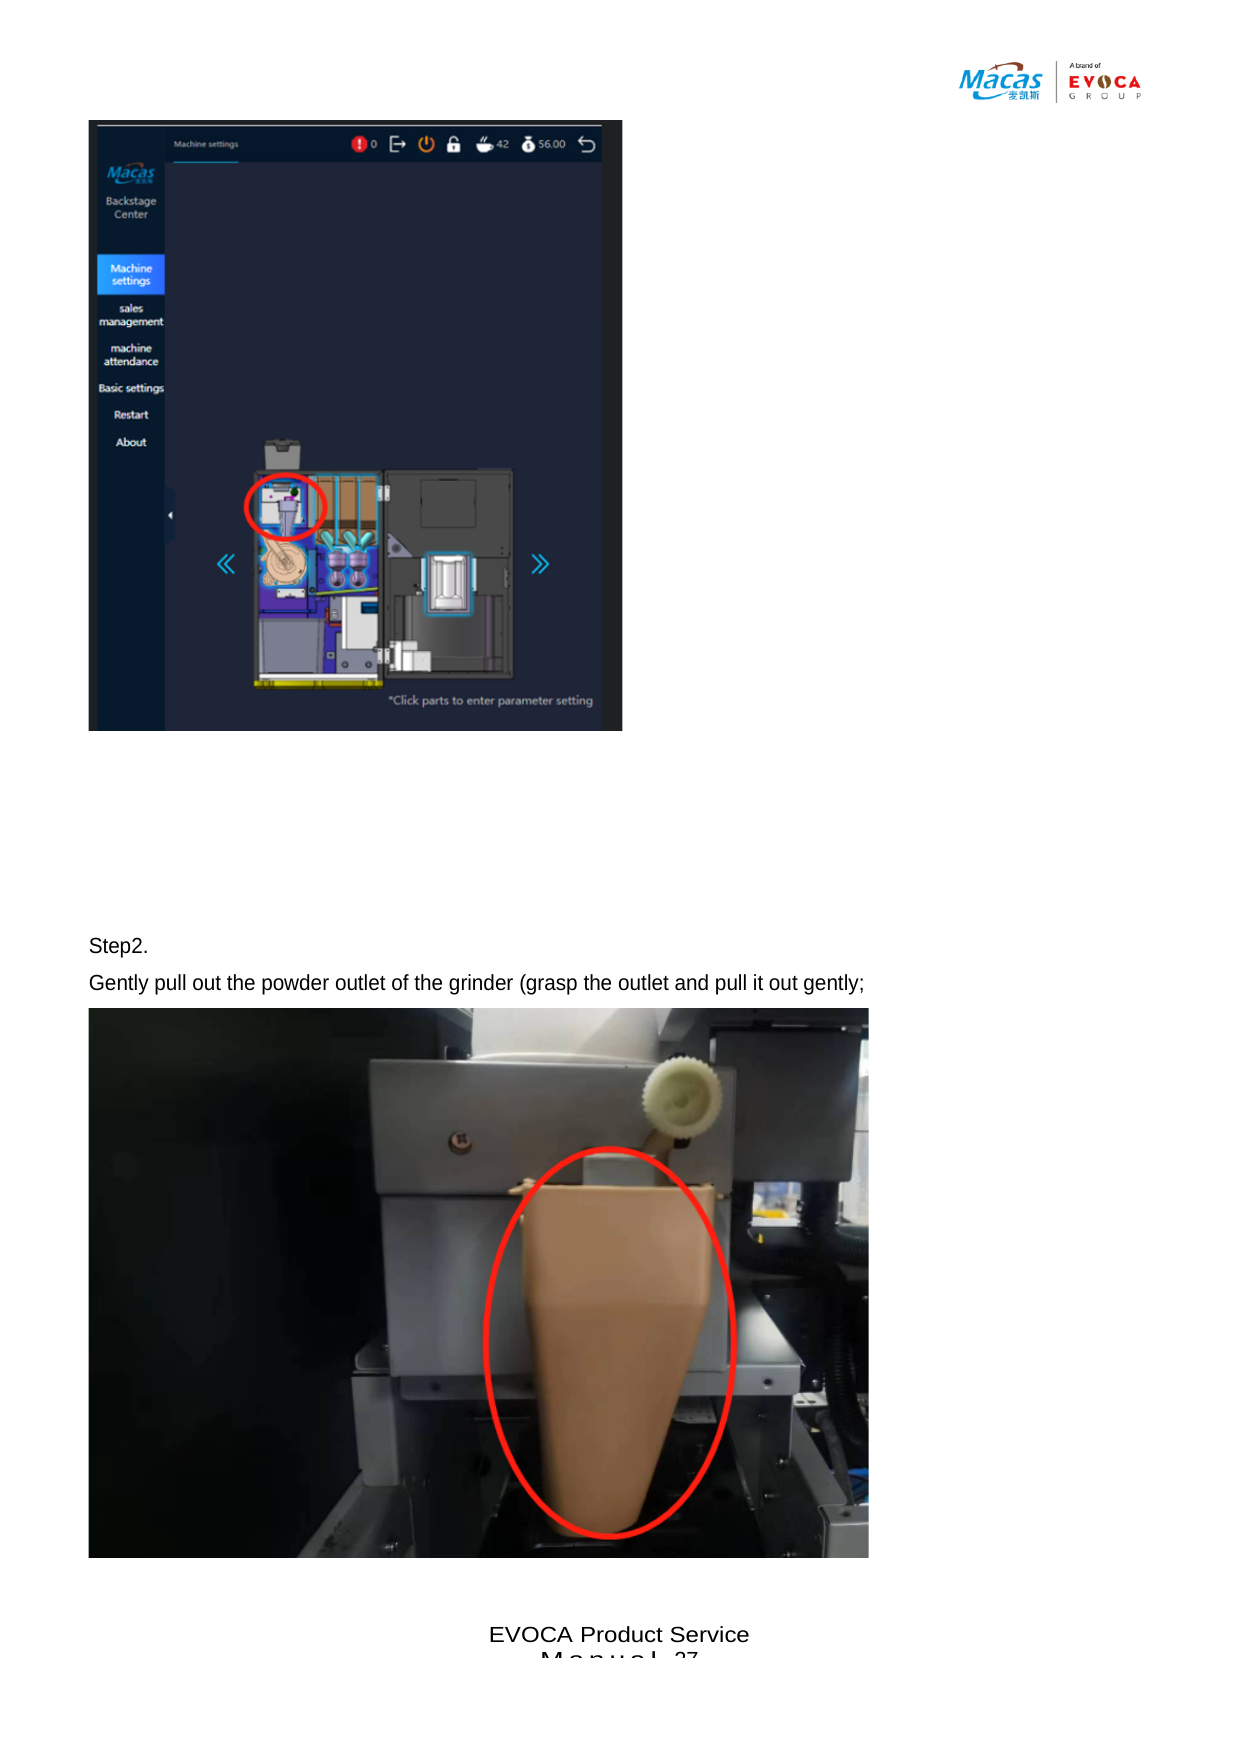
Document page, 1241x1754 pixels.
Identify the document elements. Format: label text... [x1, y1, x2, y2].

text Gently pull out the powder outlet of the grinder (grasp the outlet and pull it out gently; [88, 970, 1152, 996]
picture [88, 120, 623, 731]
picture [951, 42, 1152, 117]
picture [88, 1008, 869, 1558]
text Step2. [88, 932, 1152, 958]
